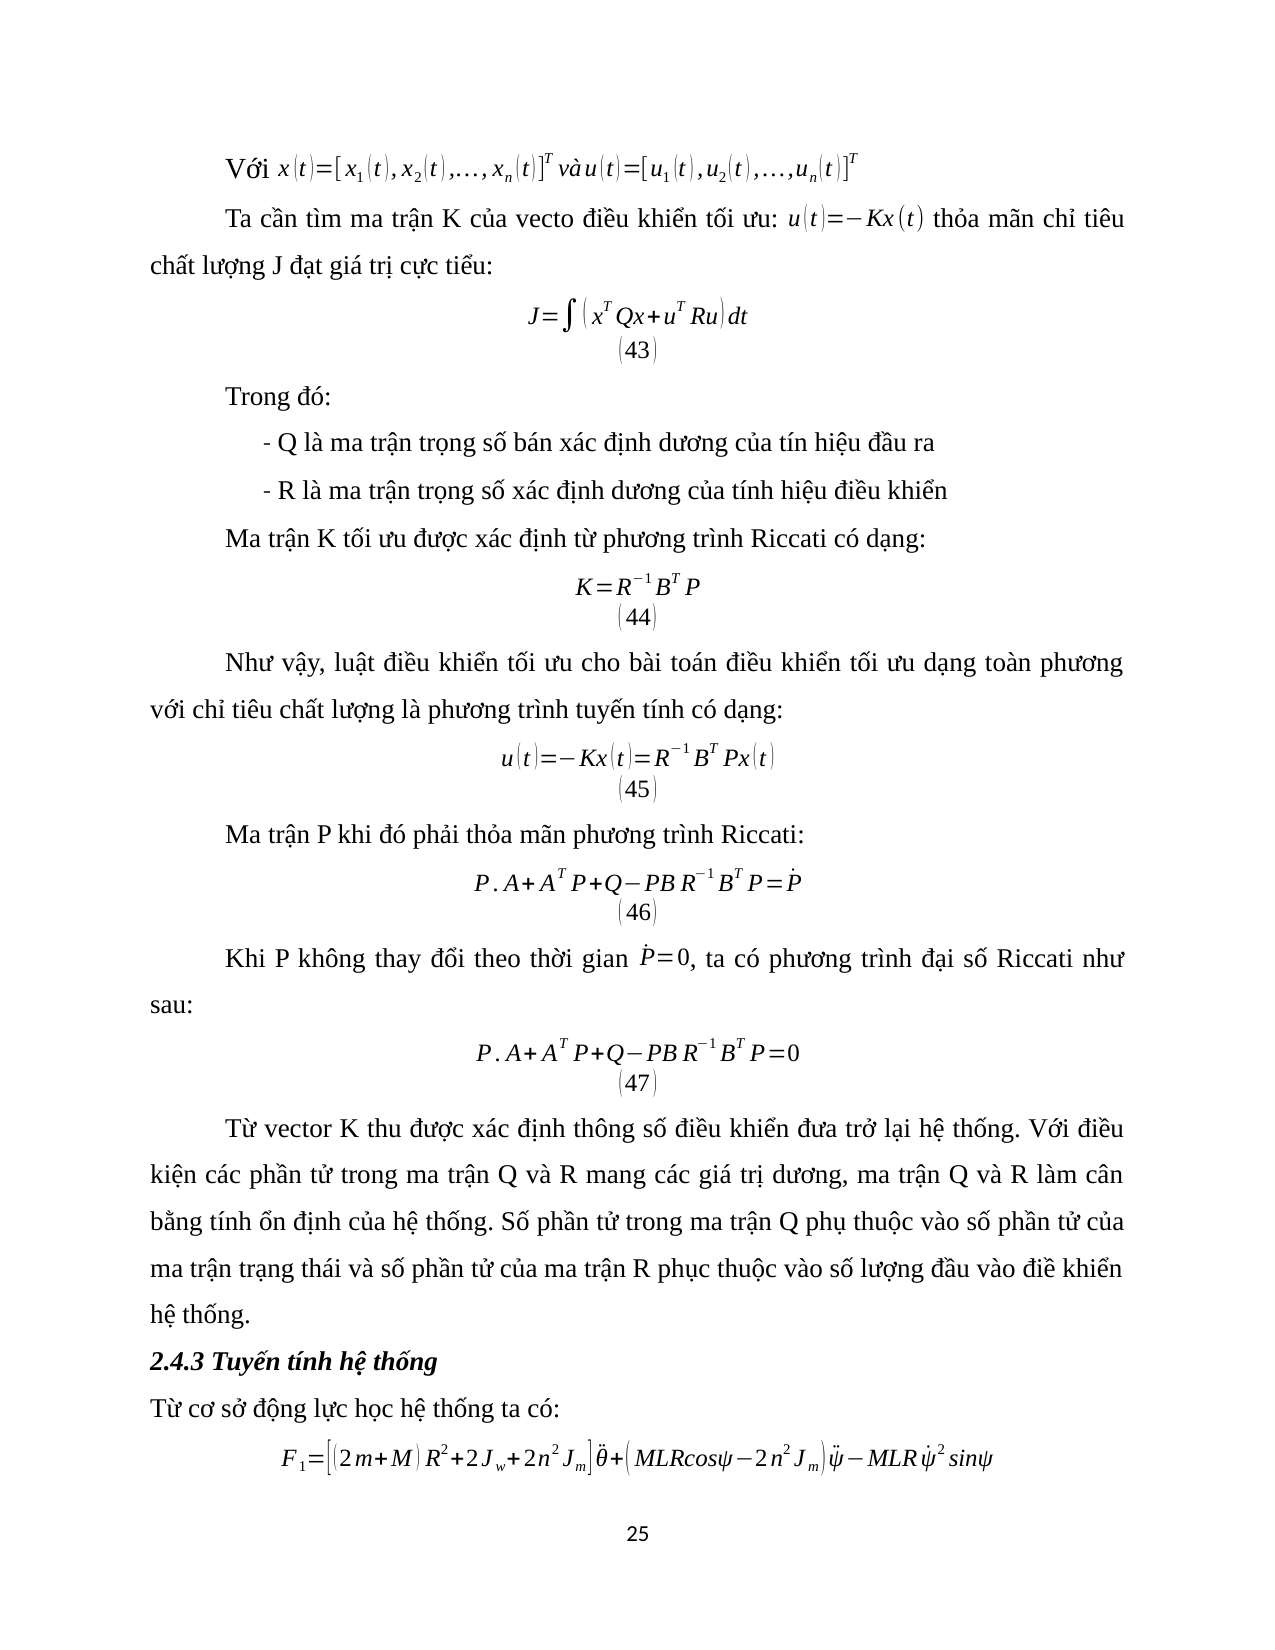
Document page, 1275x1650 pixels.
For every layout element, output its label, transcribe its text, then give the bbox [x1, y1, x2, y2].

text 2.4.3 Tuyến tính hệ thống [150, 1345, 1125, 1376]
text Khi P không thay đổi theo thời gian , ta có phương trình đại số Riccati như sau: [150, 942, 1125, 1019]
text Ta cần tìm ma trận K của vecto điều khiển tối ưu: thỏa mãn chỉ tiêu chất lượng J đạt giá trị cực tiểu: [150, 203, 1125, 280]
list R là ma trận trọng số xác định dương của tính hiệu điều khiển [262, 474, 1125, 506]
text Ma trận K tối ưu được xác định từ phương trình Riccati có dạng: [150, 522, 1125, 554]
text Trong đó: [150, 379, 1125, 411]
text Như vậy, luật điều khiển tối ưu cho bài toán điều khiển tối ưu dạng toàn phương với chỉ tiêu chất lượng là phương trình tuyến tính có dạng: [150, 646, 1125, 724]
text Từ cơ sở động lực học hệ thống ta có: [150, 1392, 1125, 1423]
list Q là ma trận trọng số bán xác định dương của tín hiệu đầu ra [262, 426, 1125, 458]
text Ma trận P khi đó phải thỏa mãn phương trình Riccati: [150, 818, 1125, 849]
text Từ vector K thu được xác định thông số điều khiển đưa trở lại hệ thống. Với điều kiện các phần tử trong ma trận Q và R mang các giá trị dương, ma trận Q và R làm cân bằng tính ổn định của hệ thống. Số phần tử trong ma trận Q phụ thuộc vào số phần tử của ma trận trạng thái và số phần tử của ma trận R phục thuộc vào số lượng đầu vào điề khiển hệ thống. [150, 1112, 1125, 1330]
text Với [150, 150, 1125, 186]
